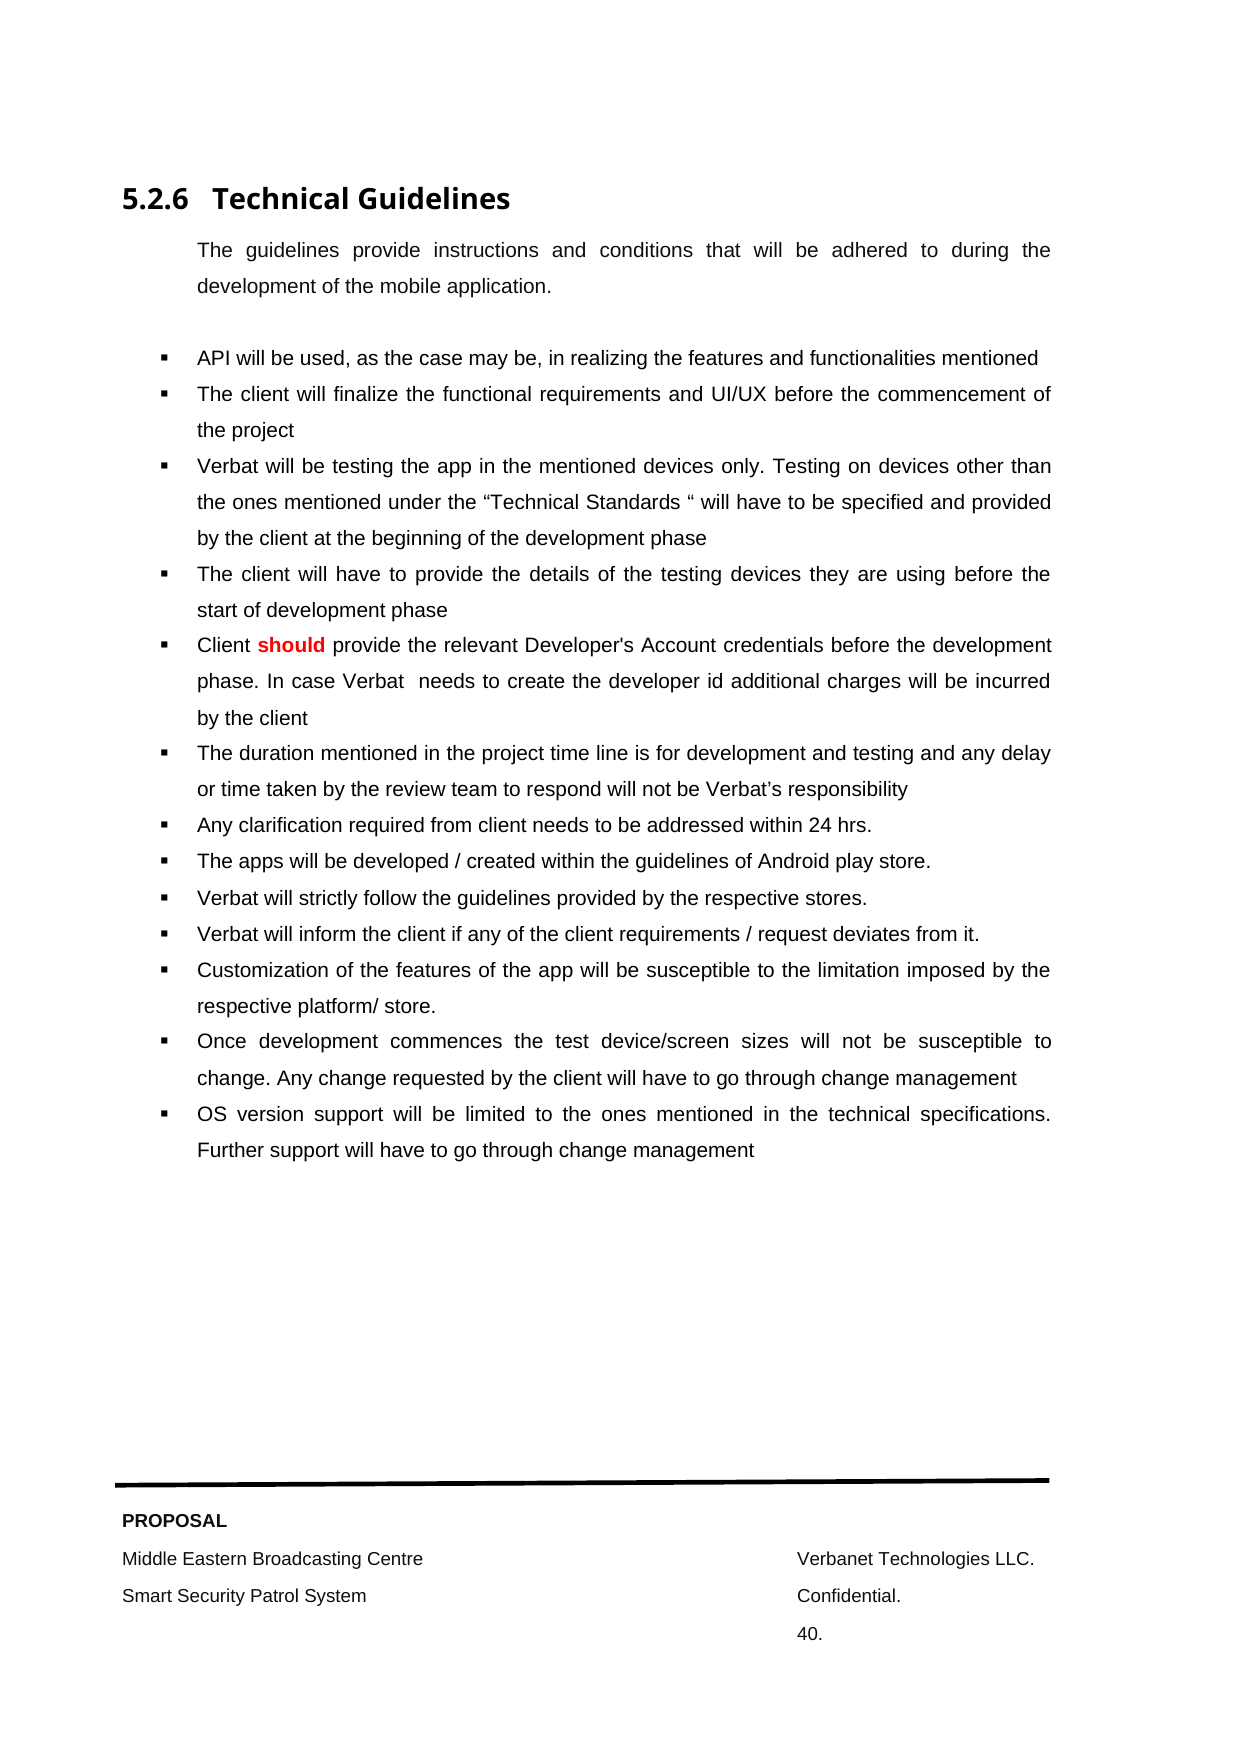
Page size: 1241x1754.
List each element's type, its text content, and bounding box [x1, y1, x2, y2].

list Verbat will inform the client if any of the client requirements / request deviates from it. [159, 921, 1053, 945]
list Verbat will strictly follow the guidelines provided by the respective stores. [159, 885, 1053, 909]
list The duration mentioned in the project time line is for development and testing and any delay or time taken by the review team to respond will not be Verbat’s responsibility [159, 741, 1053, 801]
list The apps will be developed / created within the guidelines of Android play store. [159, 849, 1053, 873]
list The client will have to provide the details of the testing devices they are using before the start of development phase [159, 561, 1053, 621]
list Client should provide the relevant Developer's Account credentials before the development phase. In case Verbat needs to create the developer id additional charges will be incurred by the client [159, 633, 1053, 729]
list Once development commences the test device/screen sizes will not be susceptible to change. Any change requested by the client will have to go through change management [159, 1029, 1053, 1089]
list Any clarification required from client needs to be addressed within 24 hrs. [159, 813, 1053, 837]
text The guidelines provide instructions and conditions that will be adhered to during the development of the mobile application. [197, 238, 1053, 297]
list Verbat will be testing the app in the mentioned devices only. Testing on devices other than the ones mentioned under the “Technical Standards “ will have to be specified and provided by the client at the beginning of the development phase [159, 453, 1053, 549]
list OS version support will be limited to the ones mentioned in the technical specifications. Further support will have to go through change management [159, 1101, 1053, 1161]
subtitle Technical Guidelines [122, 178, 1053, 218]
list Customization of the features of the app will be susceptible to the limitation imposed by the respective platform/ store. [159, 957, 1053, 1017]
list API will be used, as the case may be, in realizing the features and functionalities mentioned [159, 345, 1053, 369]
list The client will finalize the functional requirements and UI/UX before the commencement of the project [159, 381, 1053, 441]
